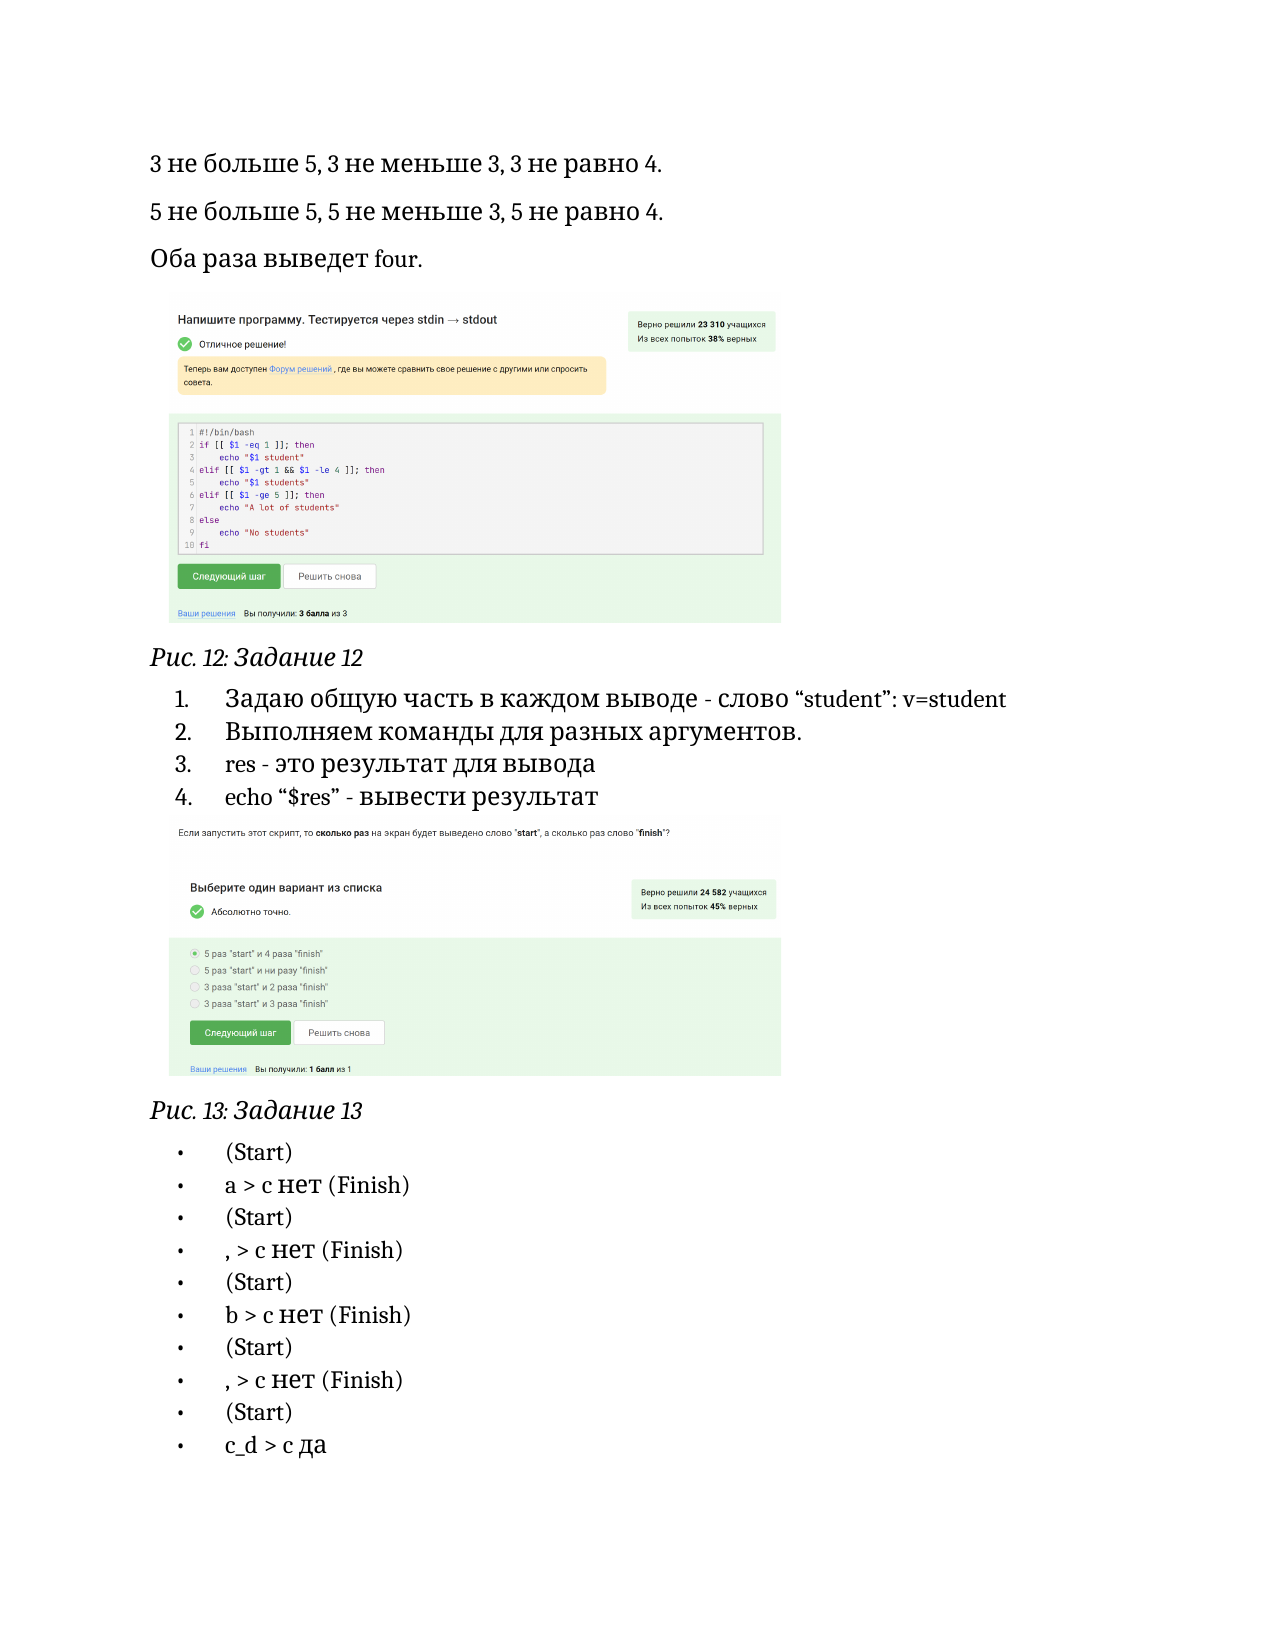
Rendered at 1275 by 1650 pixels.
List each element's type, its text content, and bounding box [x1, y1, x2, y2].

list (Start) [175, 1138, 1125, 1167]
list , > c нет (Finish) [175, 1236, 1125, 1264]
list (Start) [175, 1333, 1125, 1362]
list b > c нет (Finish) [175, 1301, 1125, 1329]
text Рис. 13: Задание 13 [150, 1097, 1125, 1126]
list (Start) [175, 1398, 1125, 1427]
list (Start) [175, 1203, 1125, 1232]
list c_d > c да [175, 1431, 1125, 1459]
list Задаю общую часть в каждом выводе - слово “student”: v=student [175, 685, 1125, 714]
text Рис. 12: Задание 12 [150, 644, 1125, 672]
list (Start) [175, 1268, 1125, 1297]
text 3 не больше 5, 3 не меньше 3, 3 не равно 4. [150, 150, 1125, 179]
text Оба раза выведет four. [150, 245, 1125, 274]
list , > c нет (Finish) [175, 1366, 1125, 1394]
list res - это результат для вывода [175, 750, 1125, 779]
picture [168, 292, 782, 623]
text 5 не больше 5, 5 не меньше 3, 5 не равно 4. [150, 197, 1125, 226]
list echo “$res” - вывести результат [175, 782, 1125, 811]
list a > c нет (Finish) [175, 1171, 1125, 1199]
list Выполняем команды для разных аргументов. [175, 717, 1125, 746]
picture [168, 815, 782, 1076]
